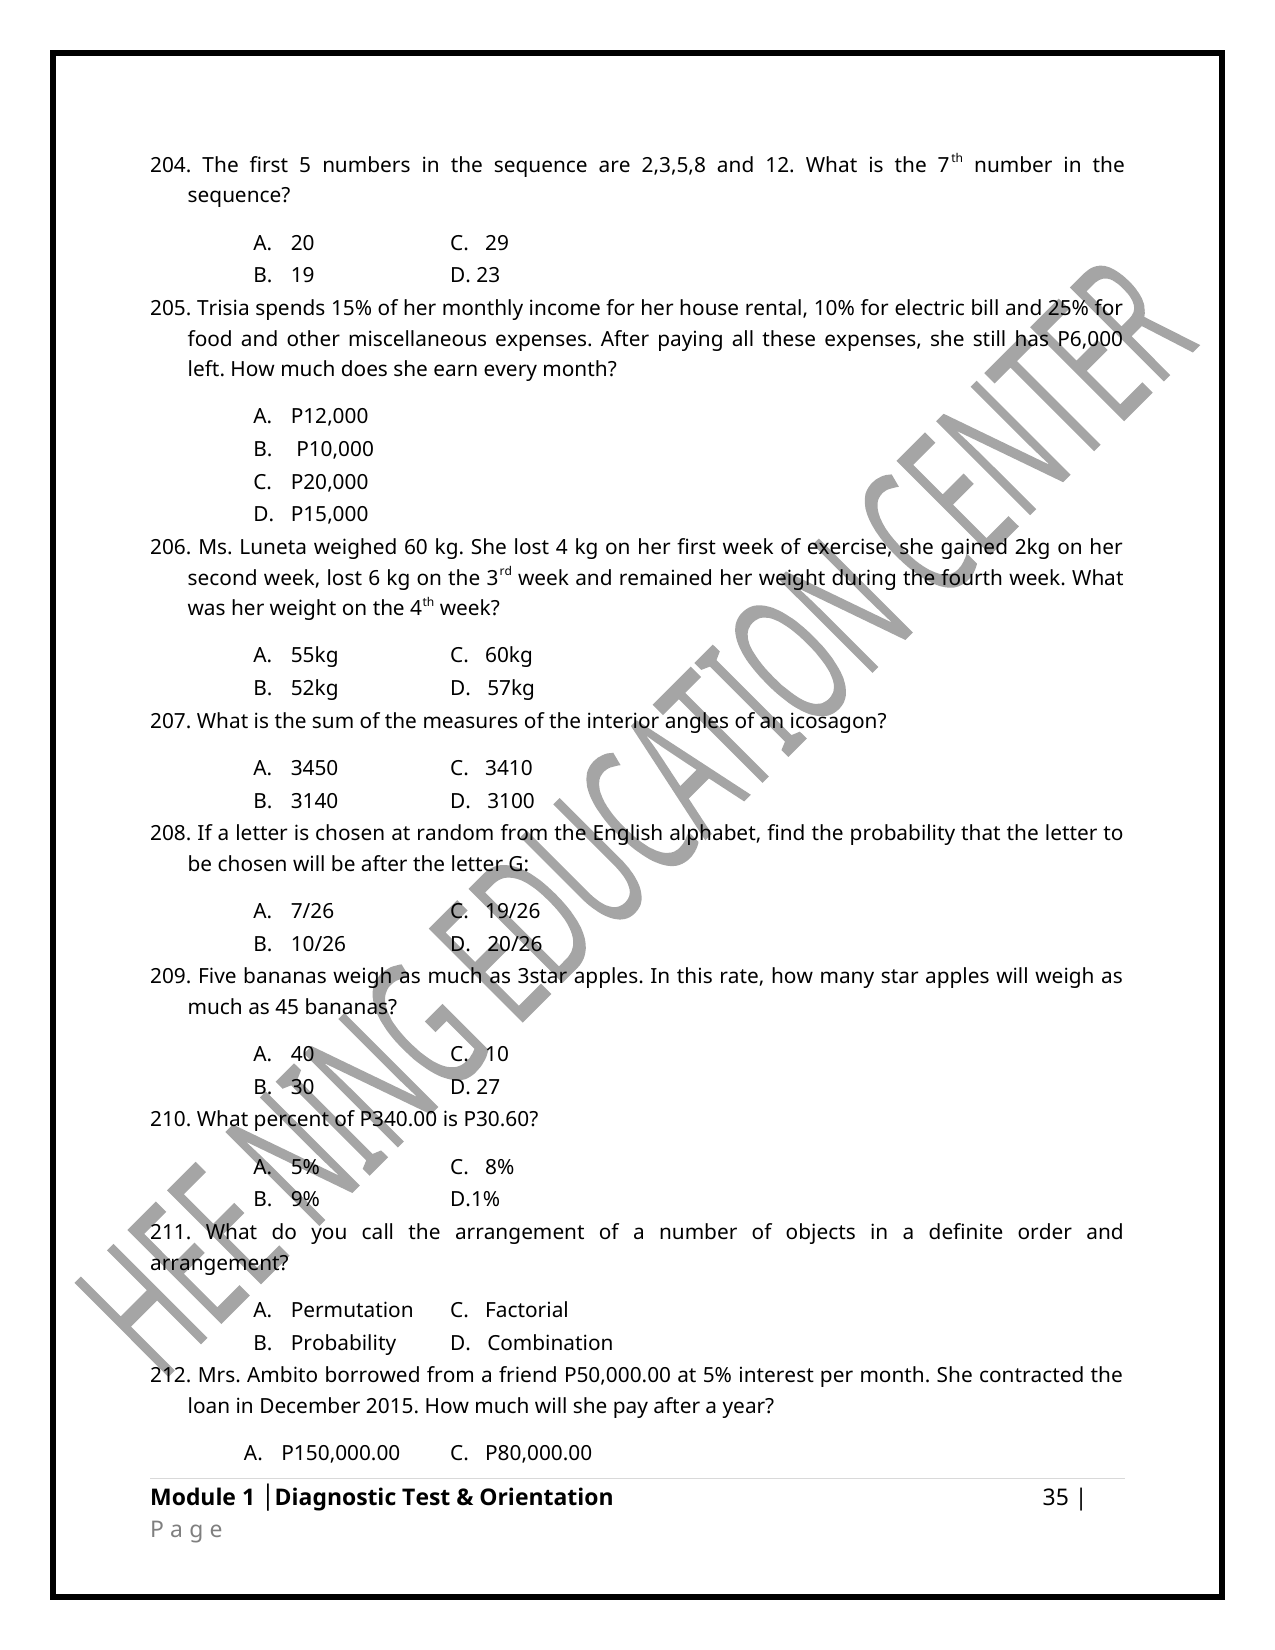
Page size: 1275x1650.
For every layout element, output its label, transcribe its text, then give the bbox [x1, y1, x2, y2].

list 7/26 C. 19/26 [253, 896, 1125, 925]
text 209. Five bananas weigh as much as 3star apples. In this rate, how many star apples will weigh as much as 45 bananas? [150, 961, 1125, 1021]
text 204. The first 5 numbers in the sequence are 2,3,5,8 and 12. What is the 7th number in the sequence? [150, 150, 1125, 209]
list P20,000 [253, 467, 1125, 495]
list 5% C. 8% [253, 1152, 1125, 1180]
list 20 C. 29 [253, 228, 1125, 256]
text 210. What percent of P340.00 is P30.60? [150, 1104, 1125, 1133]
list P12,000 [253, 402, 1125, 430]
list P10,000 [253, 434, 1125, 463]
list 19 D. 23 [253, 261, 1125, 289]
list 52kg D. 57kg [253, 673, 1125, 702]
list P150,000.00 C. P80,000.00 [244, 1438, 1125, 1467]
list 9% D.1% [253, 1184, 1125, 1213]
text 205. Trisia spends 15% of her monthly income for her house rental, 10% for electric bill and 25% for food and other miscellaneous expenses. After paying all these expenses, she still has P6,000 left. How much does she earn every month? [150, 293, 1125, 383]
list 40 C. 10 [253, 1039, 1125, 1068]
text 206. Ms. Luneta weighed 60 kg. She lost 4 kg on her first week of exercise, she gained 2kg on her second week, lost 6 kg on the 3rd week and remained her weight during the fourth week. What was her weight on the 4th week? [150, 532, 1125, 622]
list Probability D. Combination [253, 1328, 1125, 1356]
text 211. What do you call the arrangement of a number of objects in a definite order and arrangement? [150, 1217, 1125, 1276]
list 3450 C. 3410 [253, 753, 1125, 782]
list 30 D. 27 [253, 1072, 1125, 1100]
text 208. If a letter is chosen at random from the English alphabet, find the probability that the letter to be chosen will be after the letter G: [150, 818, 1125, 877]
list 55kg C. 60kg [253, 641, 1125, 669]
text 212. Mrs. Ambito borrowed from a friend P50,000.00 at 5% interest per month. She contracted the loan in December 2015. How much will she pay after a year? [150, 1360, 1125, 1419]
list 3140 D. 3100 [253, 786, 1125, 814]
list Permutation C. Factorial [253, 1295, 1125, 1323]
text 207. What is the sum of the measures of the interior angles of an icosagon? [150, 706, 1125, 734]
list P15,000 [253, 499, 1125, 528]
list 10/26 D. 20/26 [253, 929, 1125, 957]
